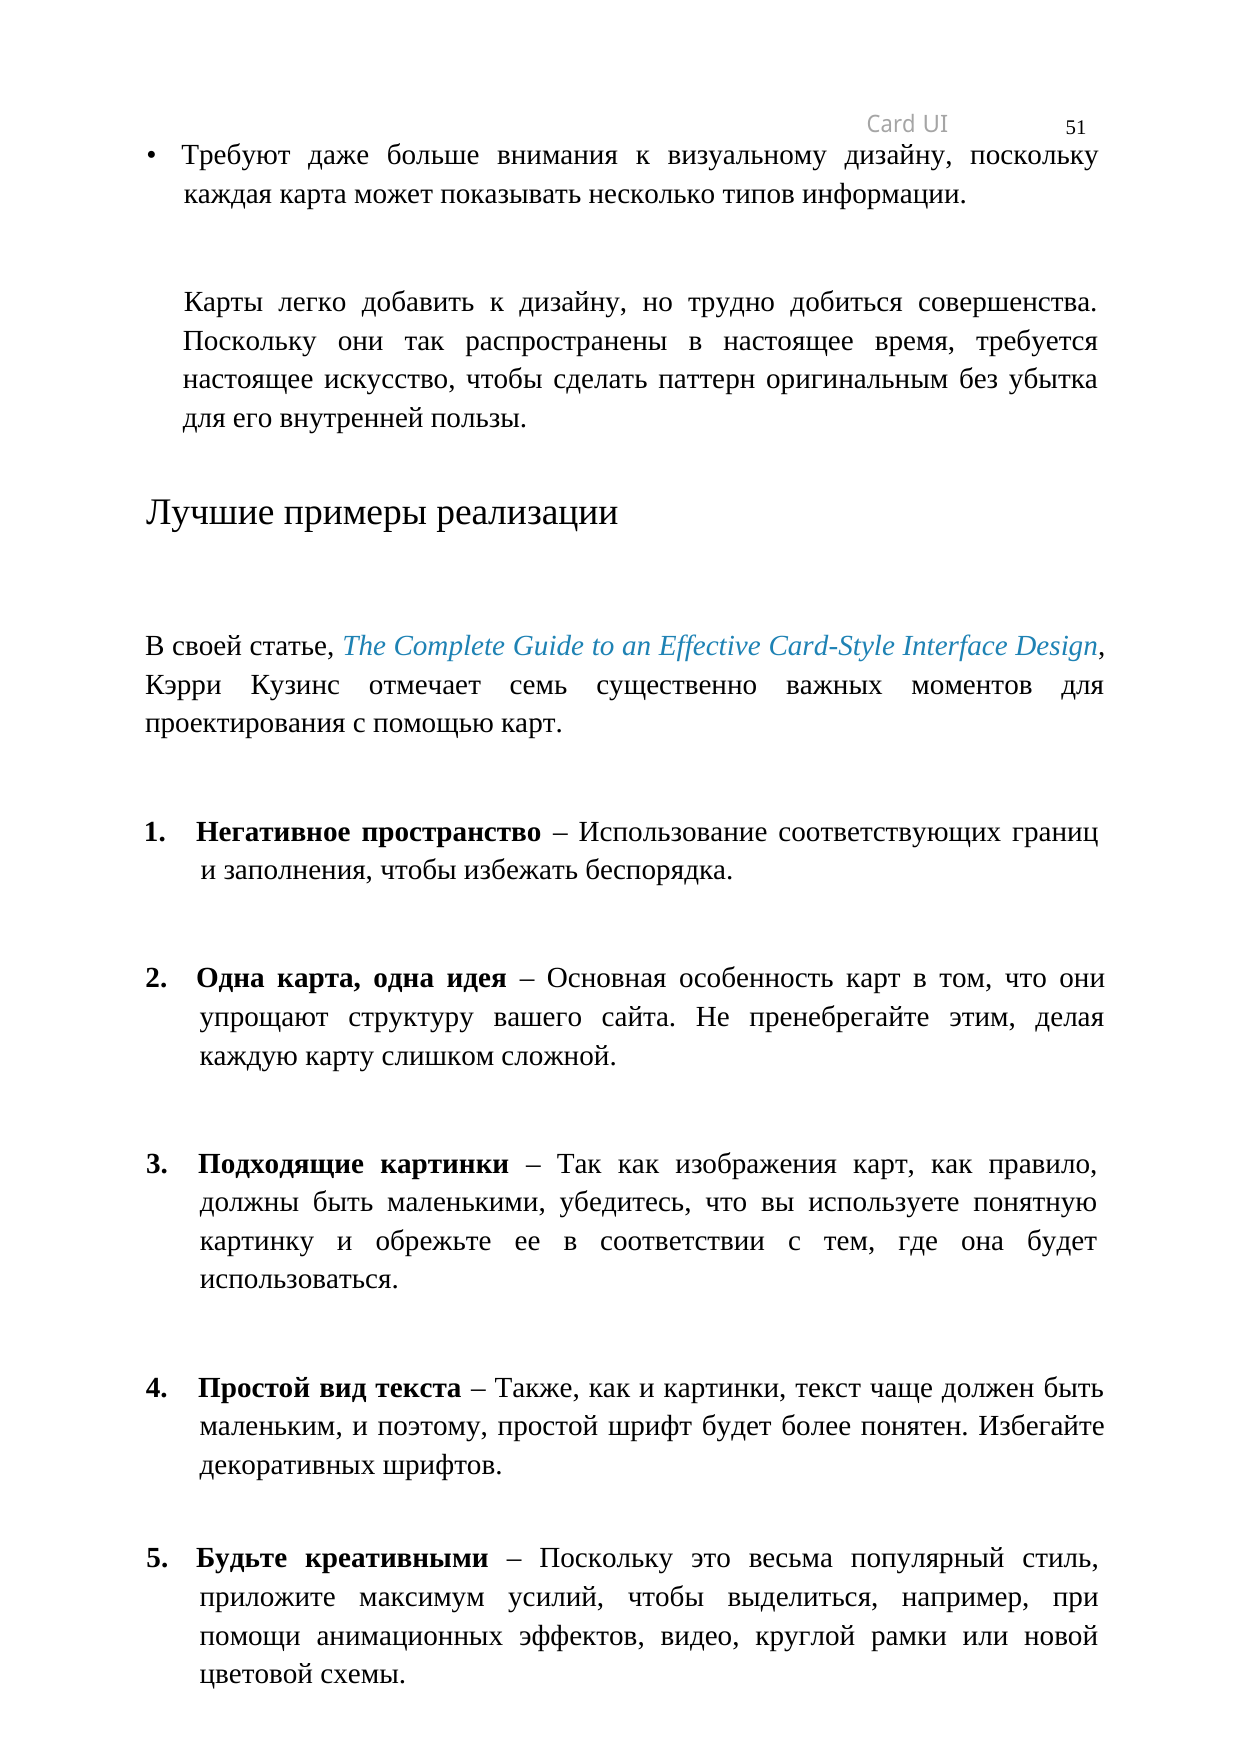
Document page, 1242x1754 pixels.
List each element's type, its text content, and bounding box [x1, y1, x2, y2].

text 2. Одна карта, одна идея – Основная особенность карт в том, что они упрощают структуру вашего сайта. Не пренебрегайте этим, делая каждую карту слишком сложной. [145, 961, 1105, 1071]
text 4. Простой вид текста – Также, как и картинки, текст чаще должен быть маленьким, и поэтому, простой шрифт будет более понятен. Избегайте декоративных шрифтов. [146, 1370, 1105, 1480]
text 5. Будьте креативными – Поскольку это весьма популярный стиль, приложите максимум усилий, чтобы выделиться, например, при помощи анимационных эффектов, видео, круглой рамки или новой цветовой схемы. [146, 1541, 1099, 1690]
text Лучшие примеры реализации [146, 489, 1118, 534]
list Требуют даже больше внимания к визуальному дизайну, поскольку каждая карта может показывать несколько типов информации. [146, 137, 1099, 209]
text Карты легко добавить к дизайну, но трудно добиться совершенства. Поскольку они так распространены в настоящее время, требуется настоящее искусство, чтобы сделать паттерн оригинальным без убытка для его внутренней пользы. [183, 284, 1098, 433]
text 1. Негативное пространство – Использование соответствующих границ и заполнения, чтобы избежать беспорядка. [144, 814, 1099, 886]
text 3. Подходящие картинки – Так как изображения карт, как правило, должны быть маленькими, убедитесь, что вы используете понятную картинку и обрежьте ее в соответствии с тем, где она будет использоваться. [146, 1146, 1098, 1295]
text В своей статье, The Complete Guide to an Effective Card-Style Interface Design, Кэрри Кузинс отмечает семь существенно важных моментов для проектирования с помощью карт. [145, 628, 1105, 739]
